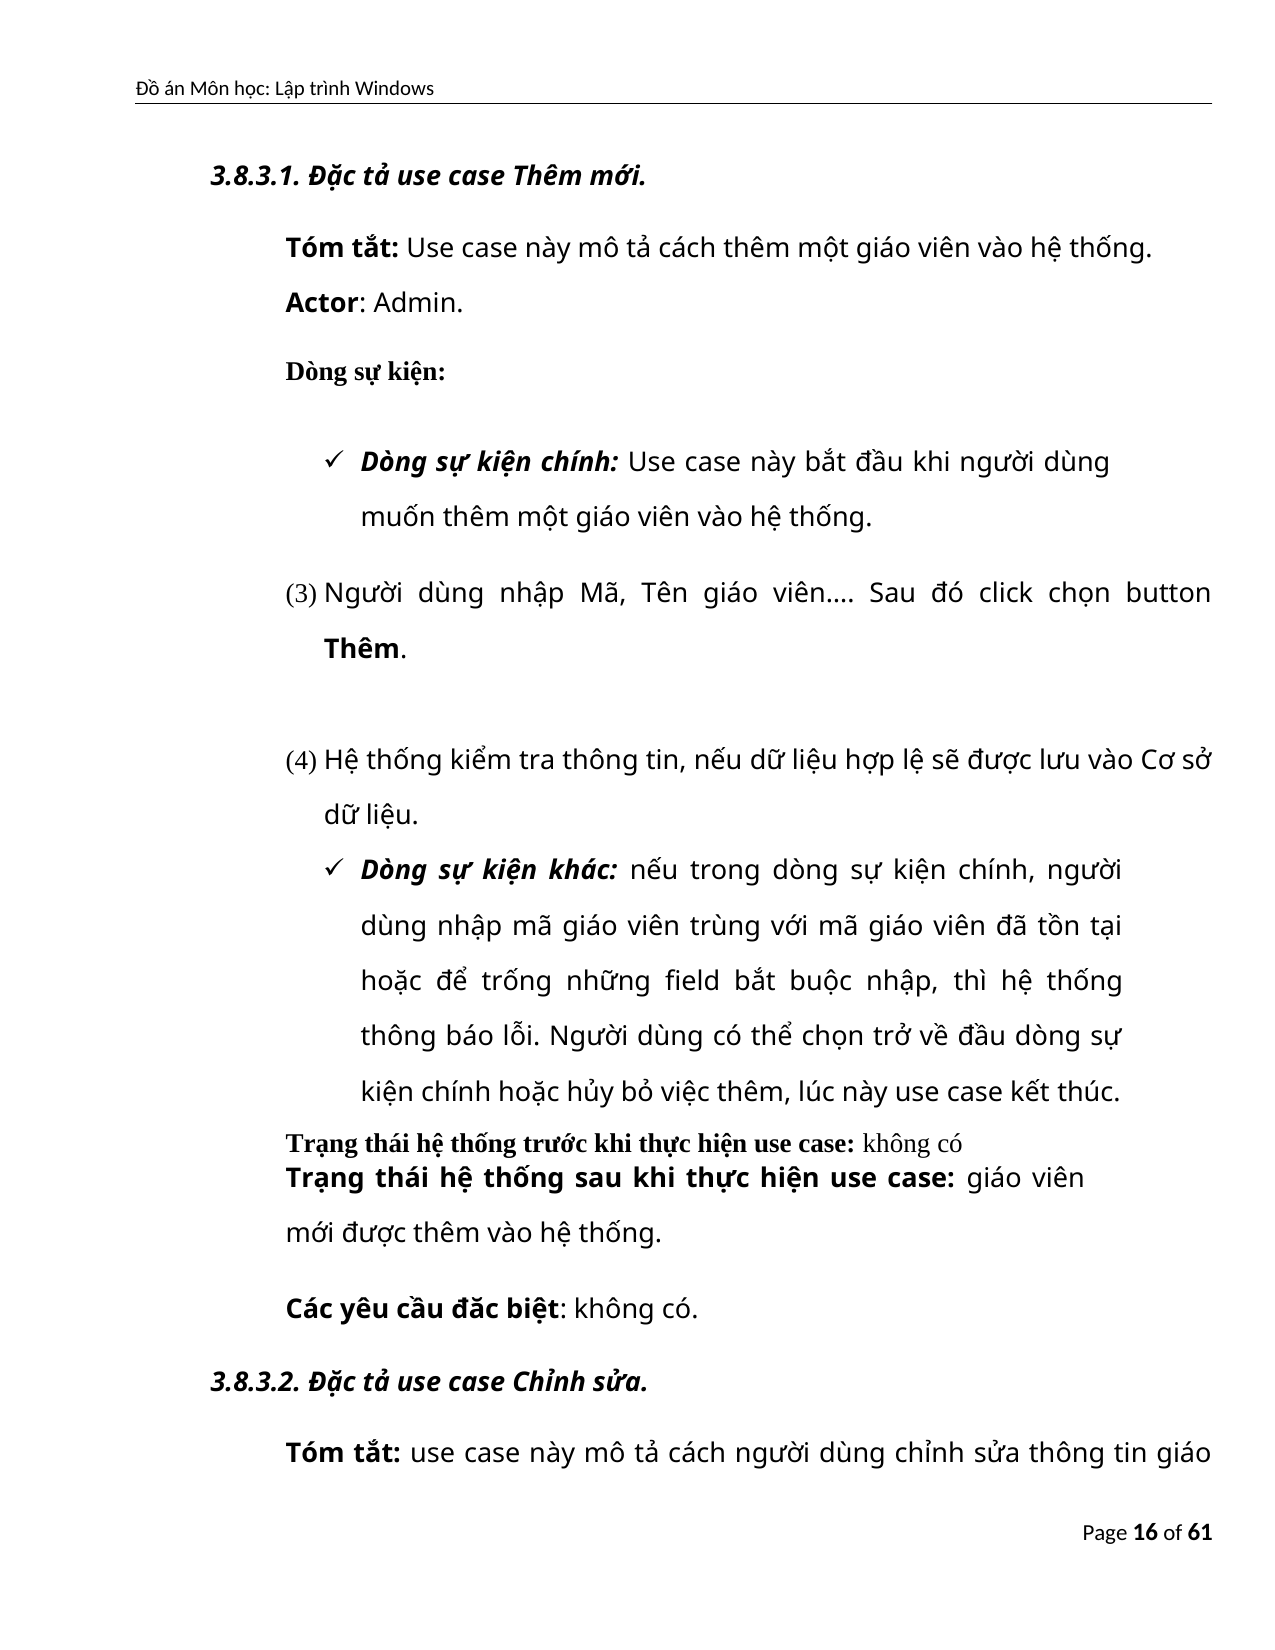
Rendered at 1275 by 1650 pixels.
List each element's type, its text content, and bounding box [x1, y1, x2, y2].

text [177, 1434, 1212, 1471]
text 3.8.3.2. Đặc tả use case Chỉnh sửa. [135, 1362, 1212, 1399]
text Trạng thái hệ thống trước khi thực hiện use case: không có [210, 1127, 1212, 1158]
text Actor: Admin. [285, 283, 1212, 320]
text 3.8.3.1. Đặc tả use case Thêm mới. [135, 156, 1126, 193]
list Dòng sự kiện chính: Use case này bắt đầu khi người dùng muốn thêm một giáo viên vào hệ thống. [323, 443, 1111, 535]
list Dòng sự kiện khác: nếu trong dòng sự kiện chính, người dùng nhập mã giáo viên trùng với mã giáo viên đã tồn tại hoặc để trống những field bắt buộc nhập, thì hệ thống thông báo lỗi. Người dùng có thể chọn trở về đầu dòng sự kiện chính hoặc hủy bỏ việc thêm, lúc này use case kết thúc. [323, 851, 1123, 1109]
text Các yêu cầu đăc biệt: không có. [285, 1290, 1212, 1327]
text Tóm tắt: Use case này mô tả cách thêm một giáo viên vào hệ thống. [177, 228, 1212, 265]
text Trạng thái hệ thống sau khi thực hiện use case: giáo viên mới được thêm vào hệ thống. [285, 1158, 1084, 1251]
list Người dùng nhập Mã, Tên giáo viên…. Sau đó click chọn button Thêm. [285, 574, 1212, 666]
list Hệ thống kiểm tra thông tin, nếu dữ liệu hợp lệ sẽ được lưu vào Cơ sở dữ liệu. [285, 740, 1212, 832]
text Dòng sự kiện: [210, 356, 1212, 387]
